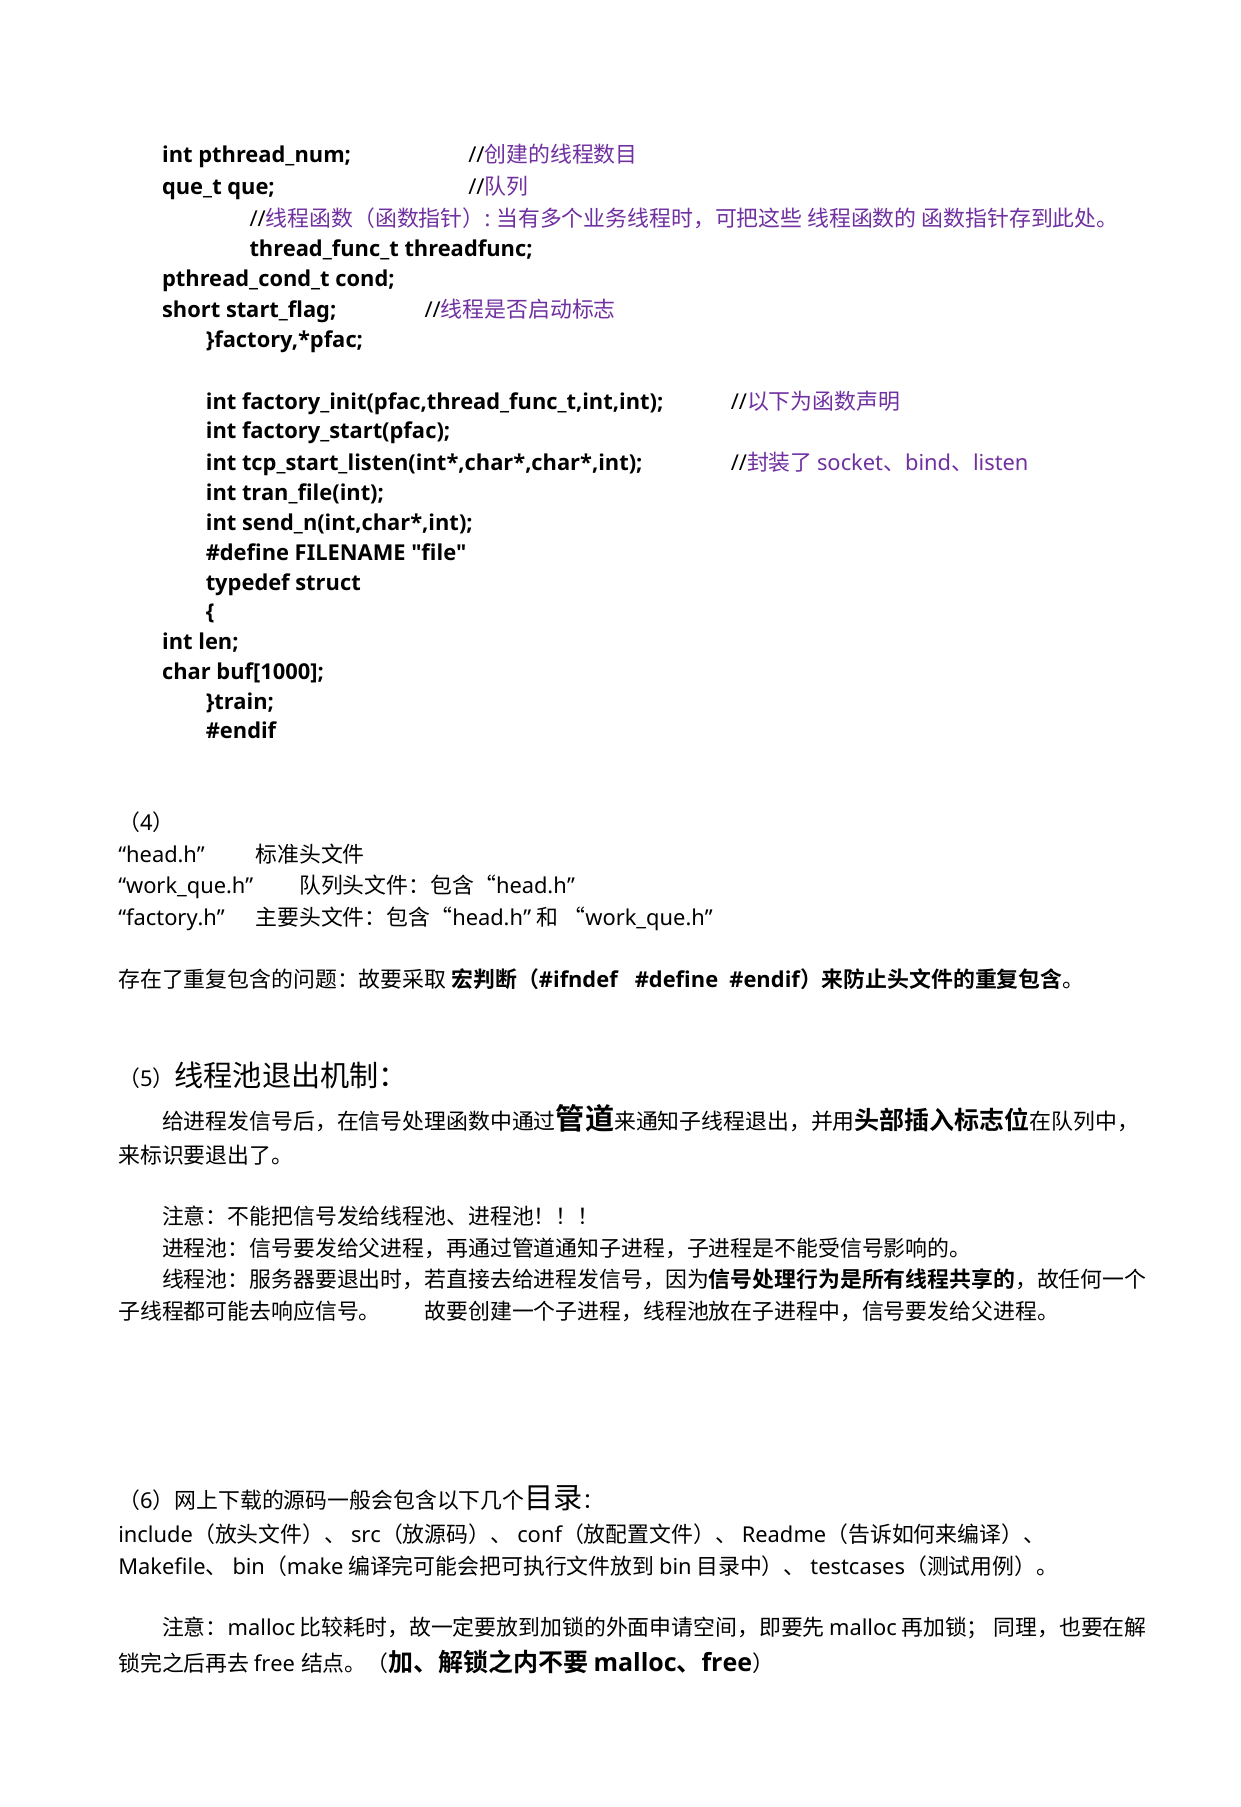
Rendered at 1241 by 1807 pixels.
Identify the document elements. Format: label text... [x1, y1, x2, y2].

text 注意：不能把信号发给线程池、进程池！！！ [118, 1199, 1158, 1231]
text { [162, 596, 1158, 626]
text 注意：malloc比较耗时，故一定要放到加锁的外面申请空间，即要先malloc再加锁； 同理，也要在解锁完之后再去free 结点。（加、解锁之内不要malloc、free） [118, 1610, 1158, 1678]
text int len; [118, 626, 1158, 656]
text 进程池：信号要发给父进程，再通过管道通知子进程，子进程是不能受信号影响的。 [118, 1231, 1158, 1262]
text 线程池：服务器要退出时，若直接去给进程发信号，因为信号处理行为是所有线程共享的，故任何一个子线程都可能去响应信号。 故要创建一个子进程，线程池放在子进程中，信号要发给父进程。 [118, 1262, 1158, 1326]
text int factory_init(pfac,thread_func_t,int,int); //以下为函数声明 [162, 384, 1158, 416]
text #endif [162, 715, 1158, 745]
text （5）线程池退出机制： [118, 1053, 1158, 1095]
text typedef struct [162, 566, 1158, 596]
text int tcp_start_listen(int*,char*,char*,int); //封装了socket、bind、listen [162, 445, 1158, 477]
text thread_func_t threadfunc; [206, 233, 1158, 263]
text （6）网上下载的源码一般会包含以下几个目录： [118, 1475, 1158, 1517]
text int pthread_num; //创建的线程数目 [118, 137, 1158, 169]
text 存在了重复包含的问题：故要采取 宏判断（#ifndef #define #endif）来防止头文件的重复包含。 [118, 962, 1158, 993]
text pthread_cond_t cond; [118, 263, 1158, 292]
text char buf[1000]; [118, 656, 1158, 686]
text short start_flag; //线程是否启动标志 [118, 292, 1158, 324]
text }factory,*pfac; [162, 324, 1158, 354]
text }train; [162, 686, 1158, 715]
text “factory.h” 主要头文件：包含“head.h” 和 “work_que.h” [118, 900, 1158, 932]
text “work_que.h” 队列头文件：包含“head.h” [118, 868, 1158, 900]
text que_t que; //队列 [118, 169, 1158, 201]
text “head.h” 标准头文件 [118, 837, 1158, 868]
text int factory_start(pfac); [162, 416, 1158, 445]
text //线程函数（函数指针）: 当有多个业务线程时，可把这些 线程函数的 函数指针存到此处。 [206, 201, 1158, 233]
text int send_n(int,char*,int); [162, 507, 1158, 537]
text int tran_file(int); [162, 477, 1158, 507]
text #define FILENAME "file" [162, 537, 1158, 566]
text （4） [118, 805, 1158, 837]
text include（放头文件）、 src（放源码）、 conf（放配置文件）、 Readme（告诉如何来编译）、 Makefile、 bin（make编译完可能会把可执行文件放到 bin目录中）、 testcases（测试用例）。 [118, 1517, 1158, 1581]
text 给进程发信号后，在信号处理函数中通过管道来通知子线程退出，并用头部插入标志位在队列中，来标识要退出了。 [118, 1095, 1158, 1169]
